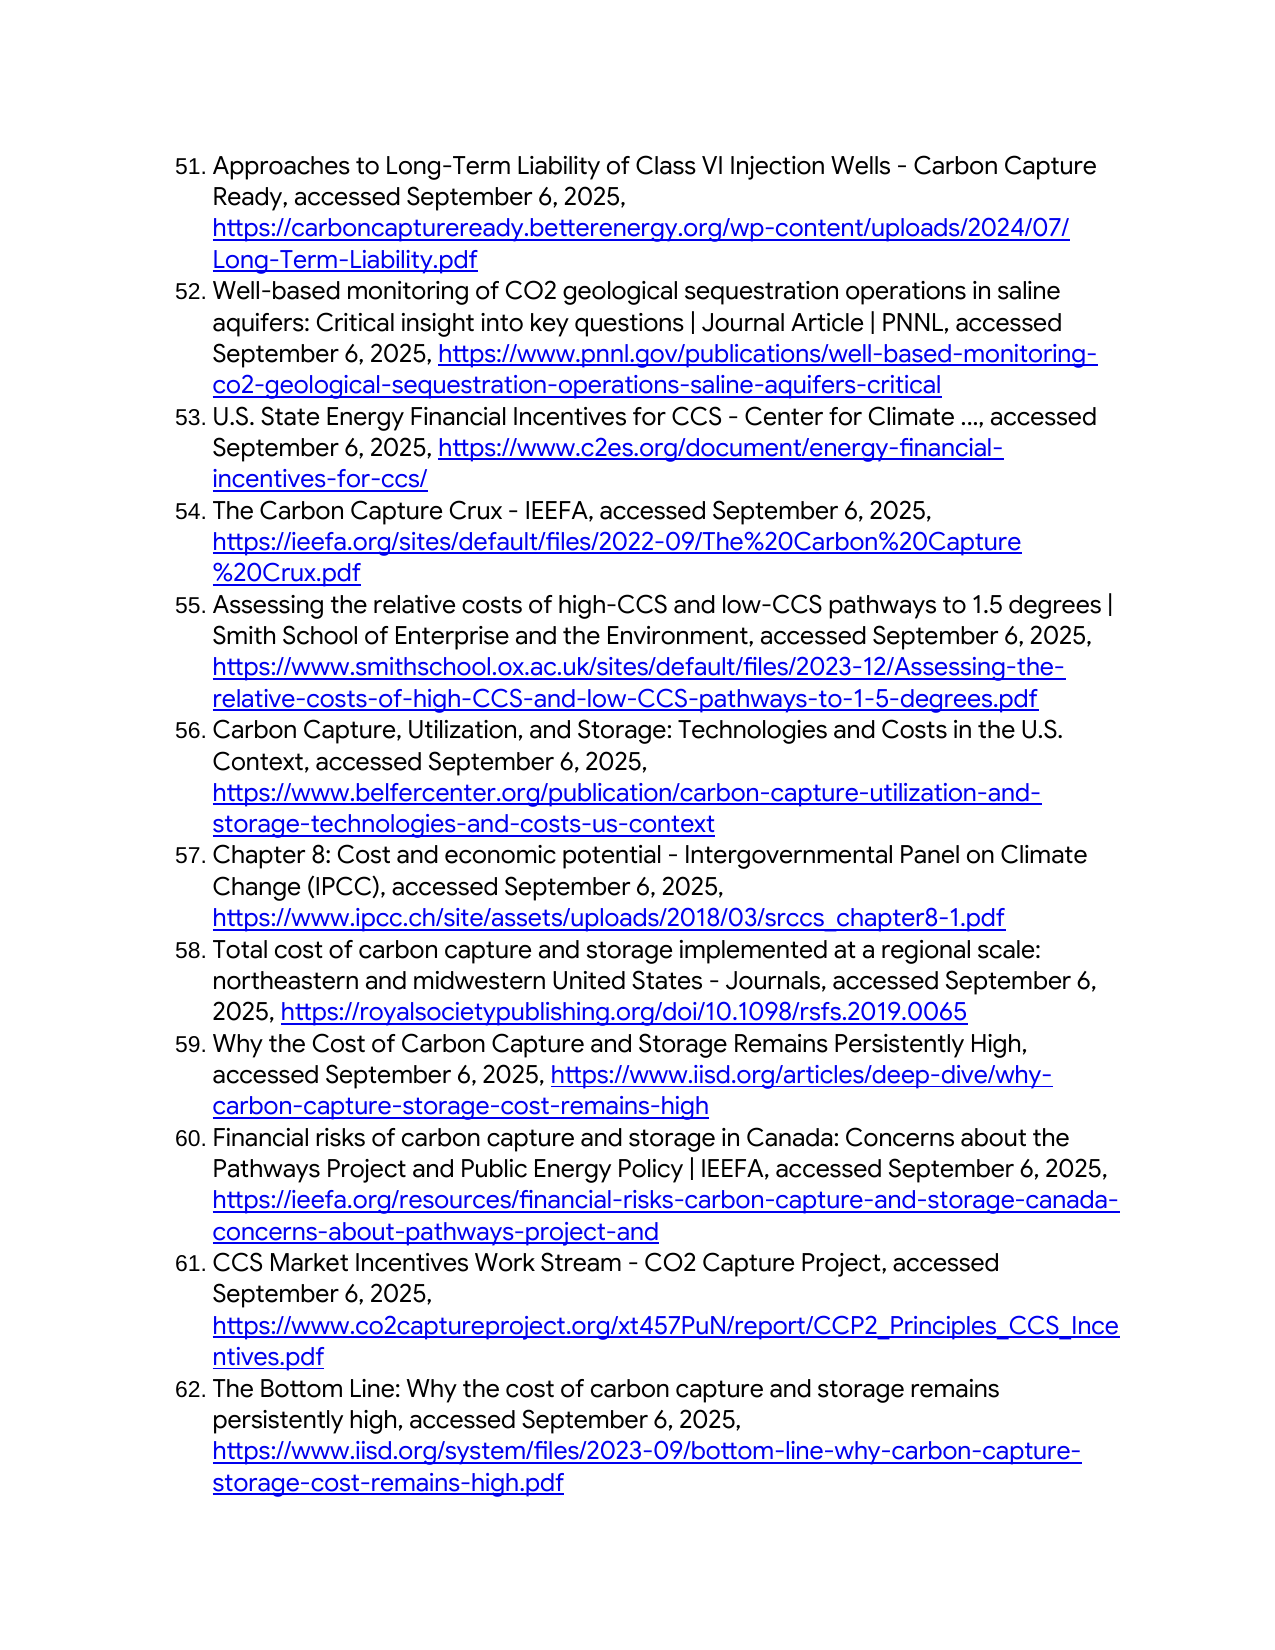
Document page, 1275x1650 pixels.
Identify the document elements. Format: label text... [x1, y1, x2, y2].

list The Bottom Line: Why the cost of carbon capture and storage remains persistently high, accessed September 6, 2025, https://www.iisd.org/system/files/2023-09/bottom-line-why-carbon-capture-storage-cost-remains-high.pdf [175, 1373, 1125, 1498]
list CCS Market Incentives Work Stream - CO2 Capture Project, accessed September 6, 2025, https://www.co2captureproject.org/xt457PuN/report/CCP2_Principles_CCS_Incentives.pdf [175, 1247, 1125, 1373]
list The Carbon Capture Crux - IEEFA, accessed September 6, 2025, https://ieefa.org/sites/default/files/2022-09/The%20Carbon%20Capture%20Crux.pdf [175, 495, 1125, 589]
list Why the Cost of Carbon Capture and Storage Remains Persistently High, accessed September 6, 2025, https://www.iisd.org/articles/deep-dive/why-carbon-capture-storage-cost-remains-high [175, 1028, 1125, 1122]
list Carbon Capture, Utilization, and Storage: Technologies and Costs in the U.S. Context, accessed September 6, 2025, https://www.belfercenter.org/publication/carbon-capture-utilization-and-storage-technologies-and-costs-us-context [175, 714, 1125, 840]
list U.S. State Energy Financial Incentives for CCS - Center for Climate ..., accessed September 6, 2025, https://www.c2es.org/document/energy-financial-incentives-for-ccs/ [175, 401, 1125, 495]
list Chapter 8: Cost and economic potential - Intergovernmental Panel on Climate Change (IPCC), accessed September 6, 2025, https://www.ipcc.ch/site/assets/uploads/2018/03/srccs_chapter8-1.pdf [175, 840, 1125, 934]
list Approaches to Long-Term Liability of Class VI Injection Wells - Carbon Capture Ready, accessed September 6, 2025, https://carboncaptureready.betterenergy.org/wp-content/uploads/2024/07/Long-Term-Liability.pdf [175, 150, 1125, 275]
list Assessing the relative costs of high-CCS and low-CCS pathways to 1.5 degrees | Smith School of Enterprise and the Environment, accessed September 6, 2025, https://www.smithschool.ox.ac.uk/sites/default/files/2023-12/Assessing-the-relative-costs-of-high-CCS-and-low-CCS-pathways-to-1-5-degrees.pdf [175, 589, 1125, 714]
list Well-based monitoring of CO2 geological sequestration operations in saline aquifers: Critical insight into key questions | Journal Article | PNNL, accessed September 6, 2025, https://www.pnnl.gov/publications/well-based-monitoring-co2-geological-sequestration-operations-saline-aquifers-critical [175, 275, 1125, 401]
list Financial risks of carbon capture and storage in Canada: Concerns about the Pathways Project and Public Energy Policy | IEEFA, accessed September 6, 2025, https://ieefa.org/resources/financial-risks-carbon-capture-and-storage-canada-concerns-about-pathways-project-and [175, 1122, 1125, 1247]
list Total cost of carbon capture and storage implemented at a regional scale: northeastern and midwestern United States - Journals, accessed September 6, 2025, https://royalsocietypublishing.org/doi/10.1098/rsfs.2019.0065 [175, 934, 1125, 1028]
